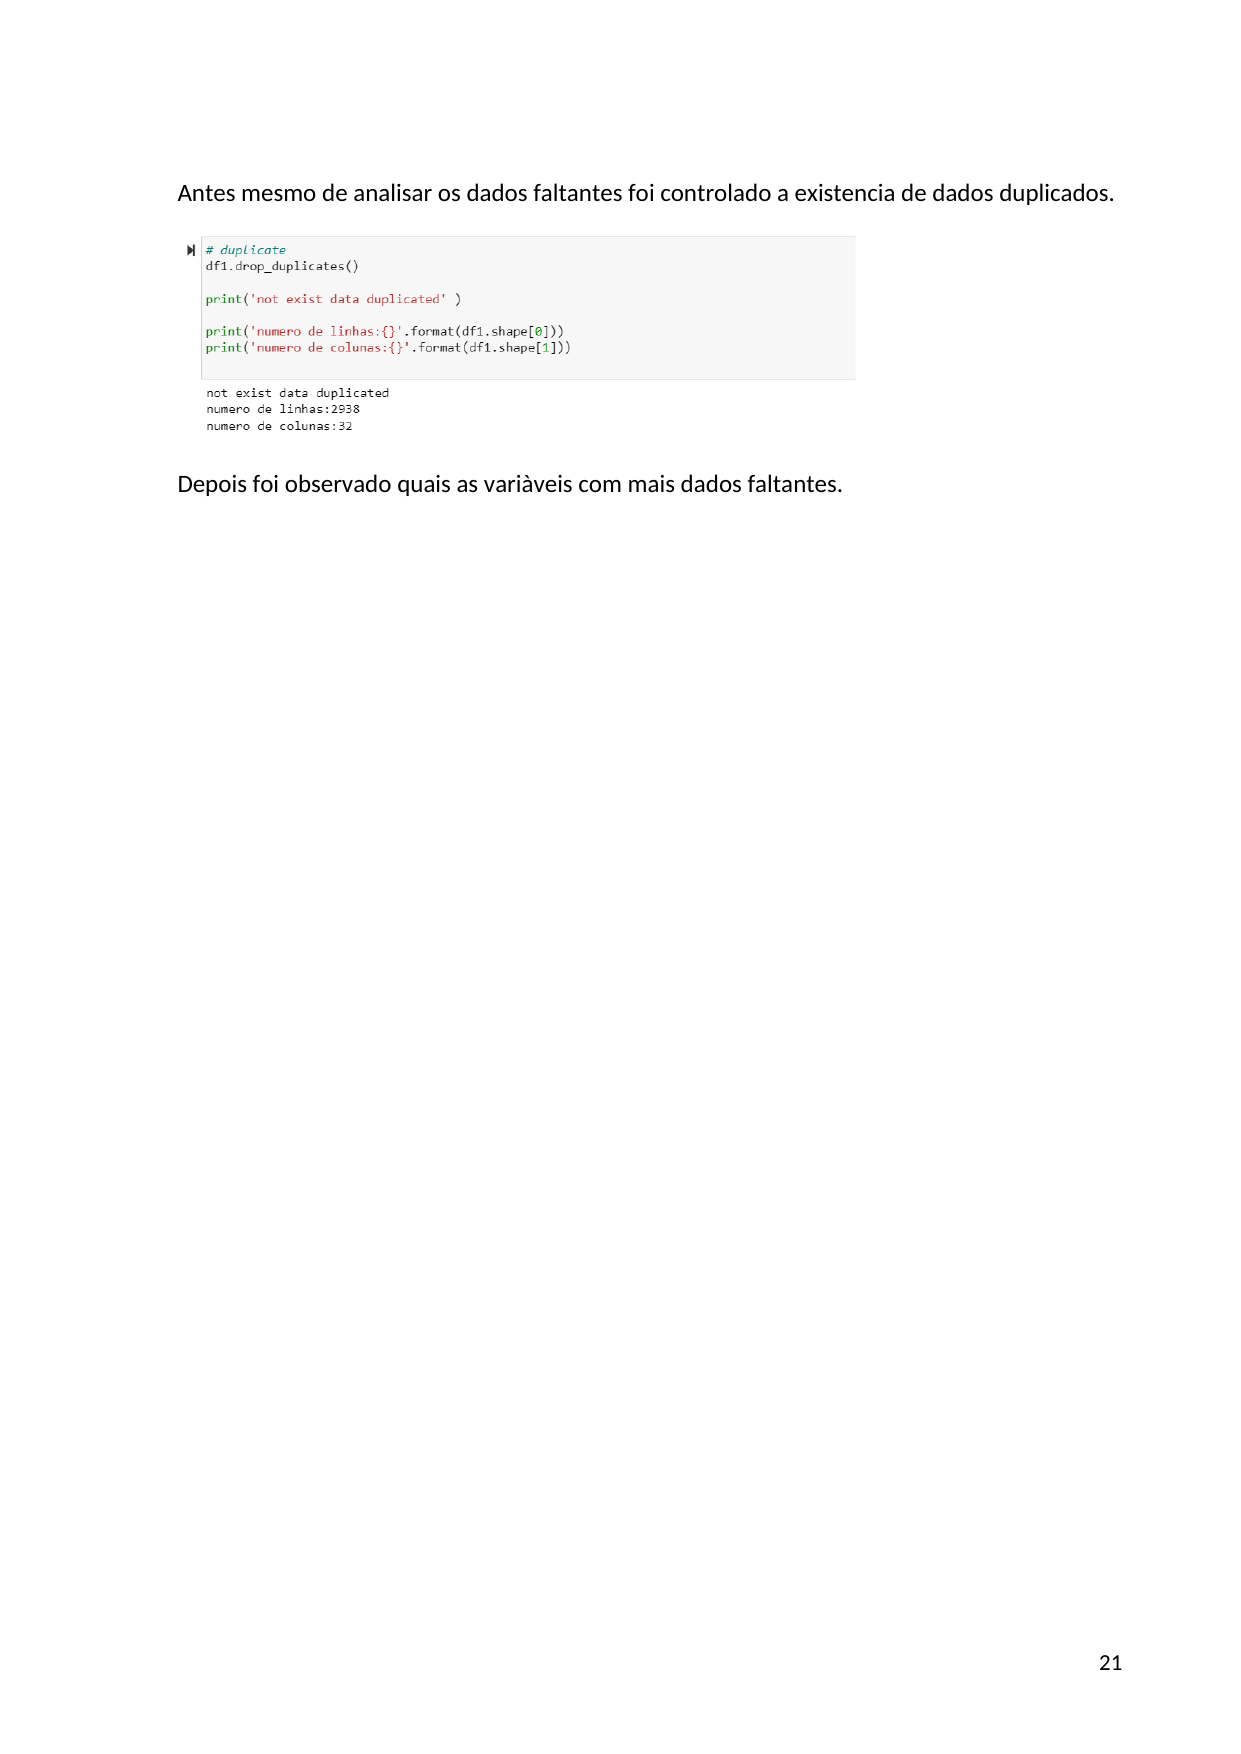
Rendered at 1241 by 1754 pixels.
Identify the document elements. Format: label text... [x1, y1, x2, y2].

text Antes mesmo de analisar os dados faltantes foi controlado a existencia de dados duplicados. [177, 177, 1122, 208]
text Depois foi observado quais as variàveis com mais dados faltantes. [177, 468, 1122, 499]
picture [177, 233, 856, 444]
